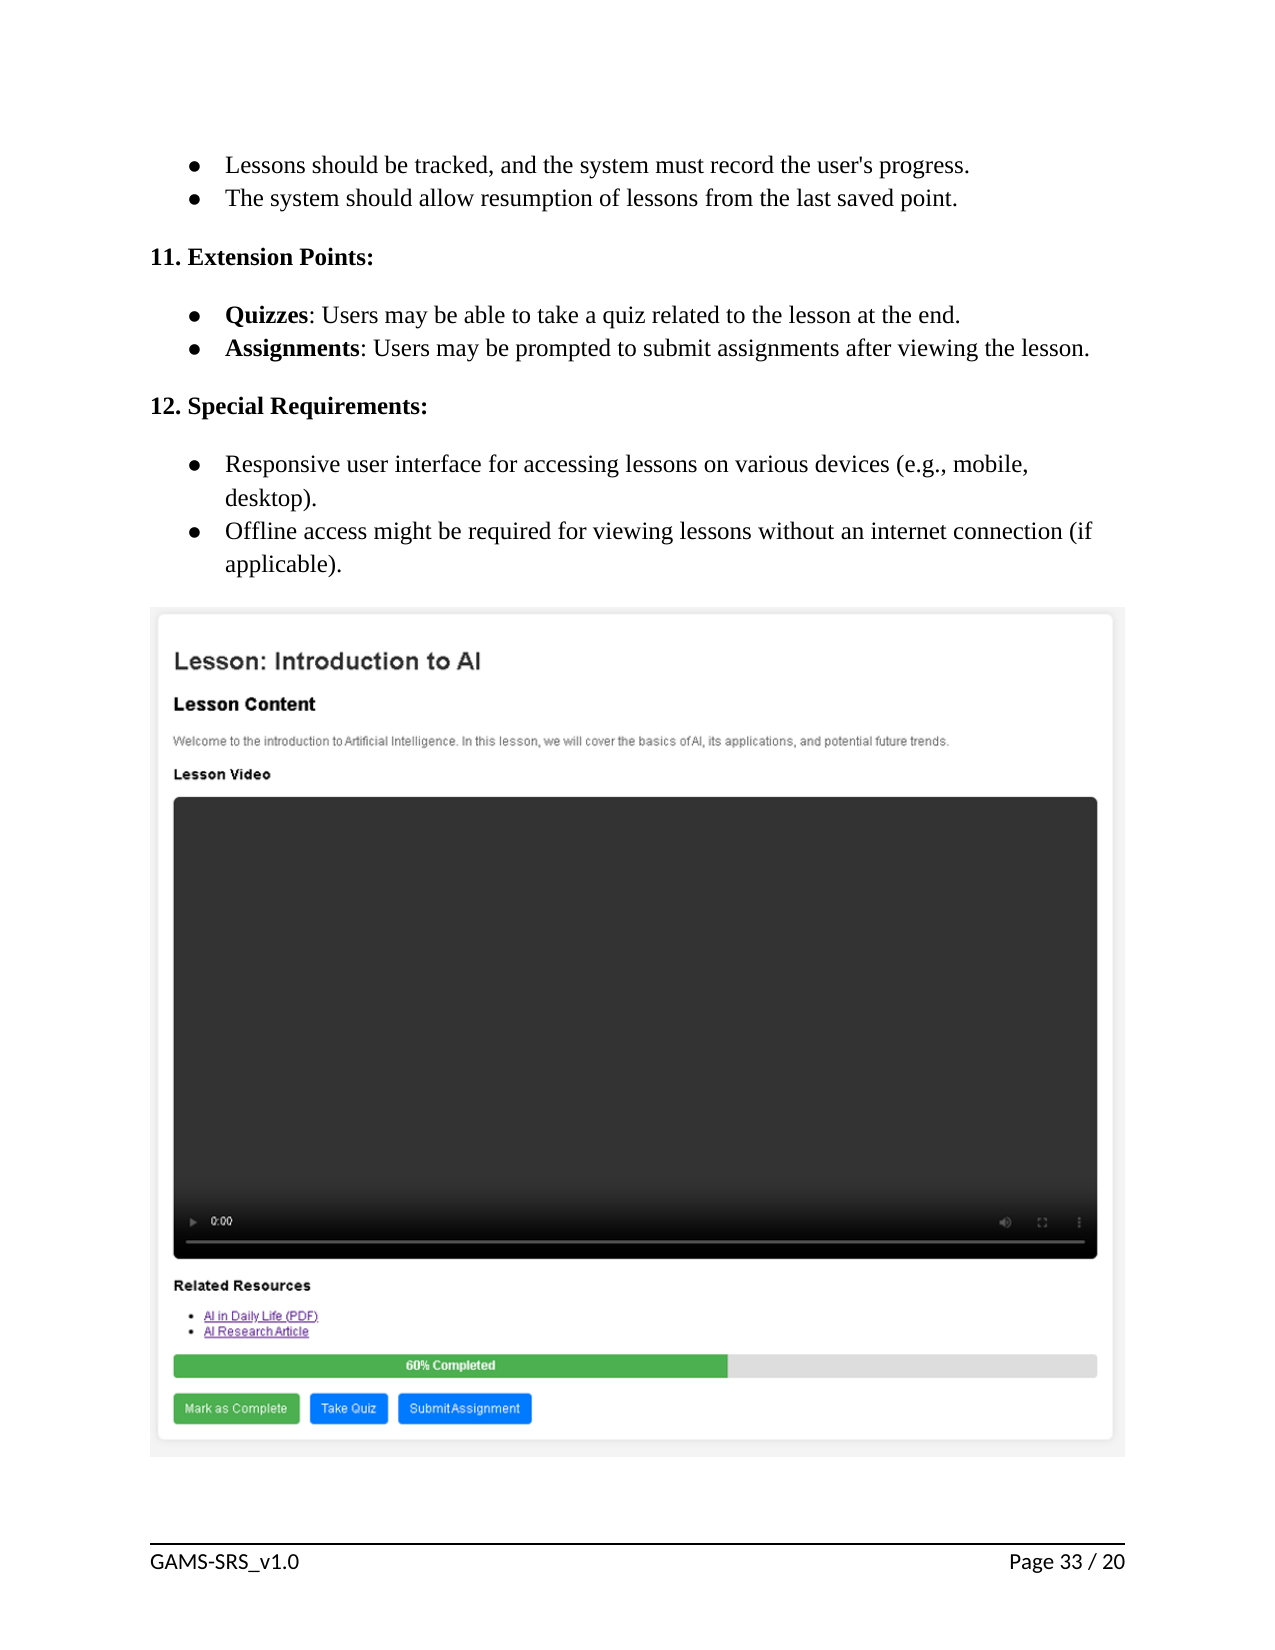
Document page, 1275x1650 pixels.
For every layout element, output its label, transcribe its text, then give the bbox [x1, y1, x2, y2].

text 12. Special Requirements: [150, 391, 1125, 420]
text 11. Extension Points: [150, 242, 1125, 270]
picture [150, 607, 1125, 1457]
list Responsive user interface for accessing lessons on various devices (e.g., mobile, desktop). [187, 449, 1125, 511]
list Offline access might be required for viewing lessons without an internet connection (if applicable). [187, 516, 1125, 578]
list Lessons should be tracked, and the system must record the user's progress. [187, 150, 1125, 179]
list Assignments: Users may be prompted to submit assignments after viewing the lesson. [187, 333, 1125, 362]
list The system should allow resumption of lessons from the last saved point. [187, 183, 1125, 212]
list Quizzes: Users may be able to take a quiz related to the lesson at the end. [187, 300, 1125, 329]
